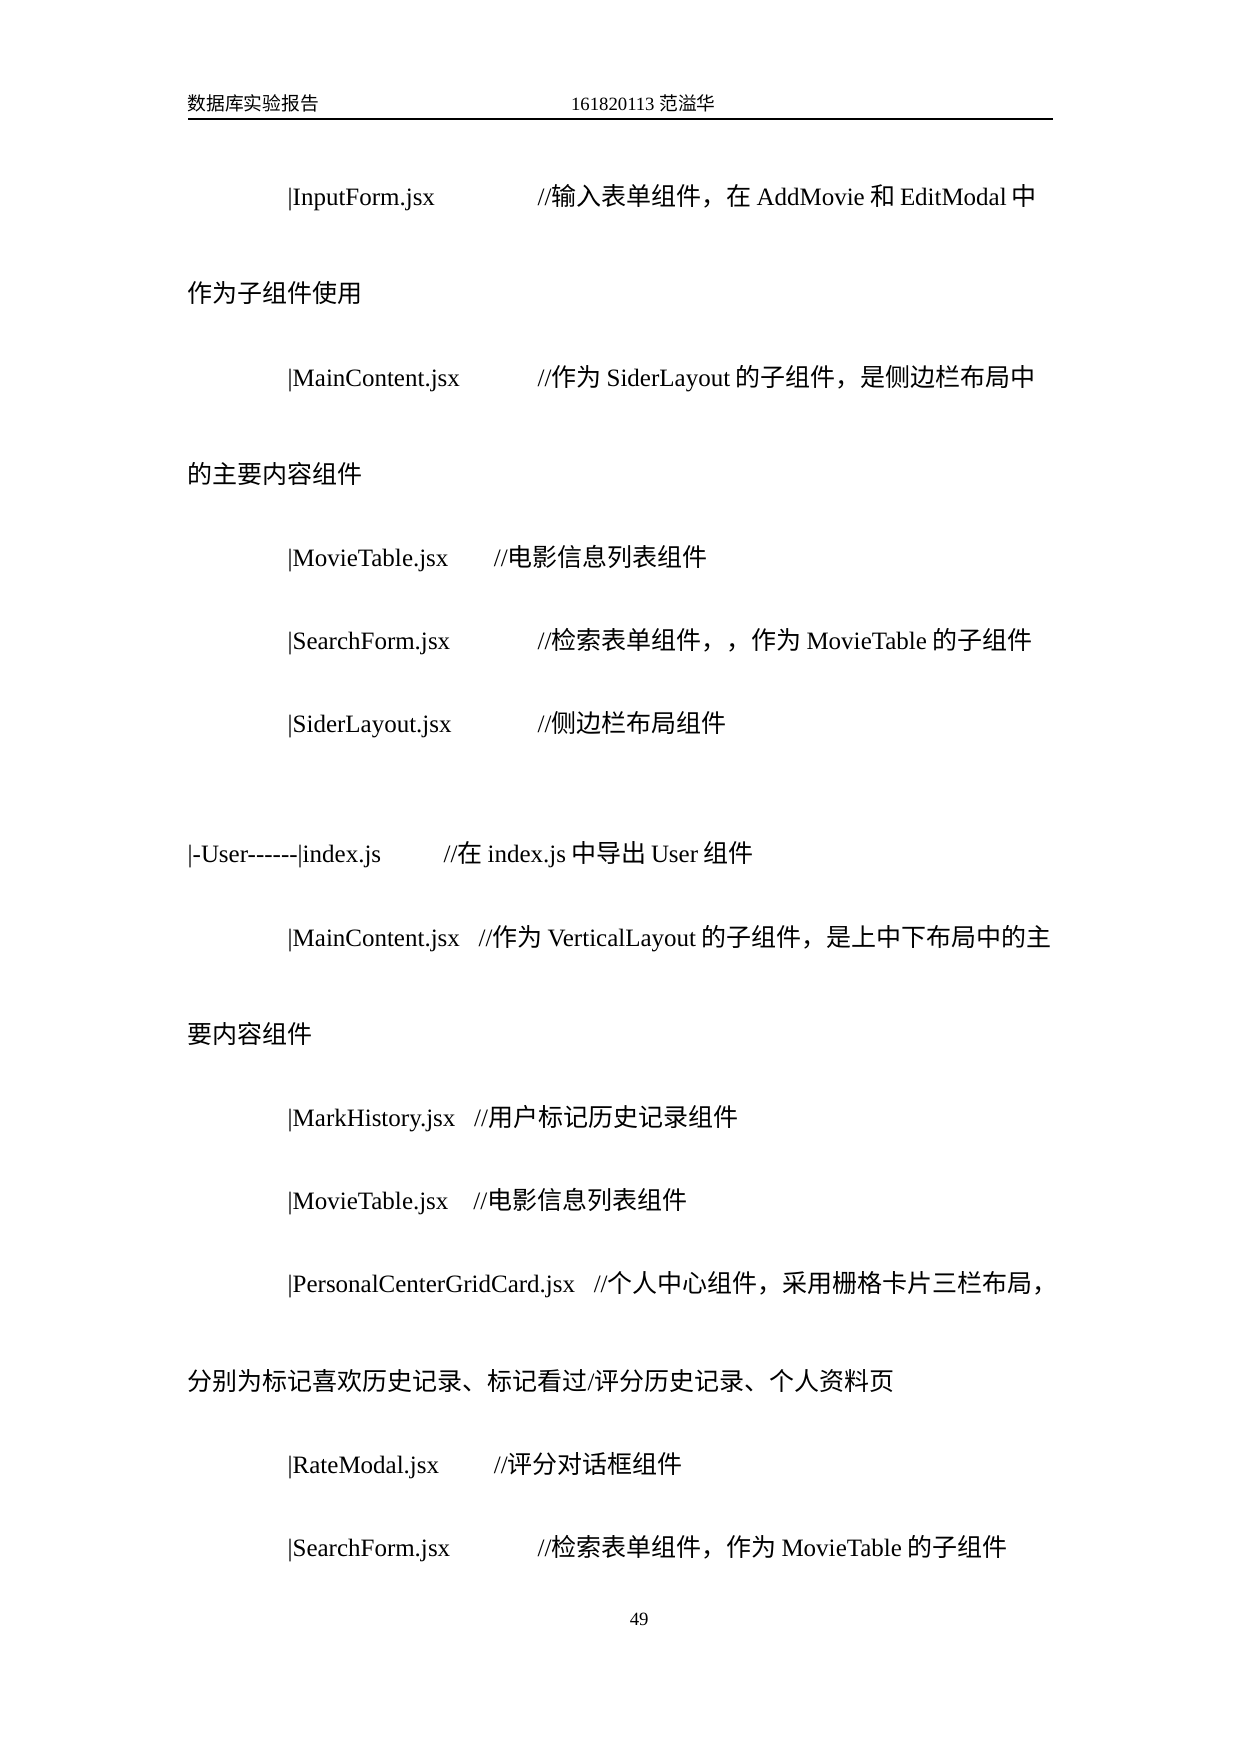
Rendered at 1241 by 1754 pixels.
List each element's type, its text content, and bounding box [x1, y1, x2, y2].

text |RateModal.jsx //评分对话框组件 [187, 1430, 1053, 1495]
text |SiderLayout.jsx //侧边栏布局组件 [187, 689, 1053, 754]
text |MainContent.jsx //作为VerticalLayout的子组件，是上中下布局中的主要内容组件 [187, 903, 1053, 1065]
text |MainContent.jsx //作为SiderLayout的子组件，是侧边栏布局中的主要内容组件 [187, 343, 1053, 505]
text |MarkHistory.jsx //用户标记历史记录组件 [187, 1083, 1053, 1148]
text |SearchForm.jsx //检索表单组件，作为MovieTable的子组件 [187, 1513, 1053, 1578]
text |InputForm.jsx //输入表单组件，在AddMovie和EditModal中作为子组件使用 [187, 162, 1053, 324]
text |SearchForm.jsx //检索表单组件，，作为MovieTable的子组件 [187, 606, 1053, 671]
text |PersonalCenterGridCard.jsx //个人中心组件，采用栅格卡片三栏布局，分别为标记喜欢历史记录、标记看过/评分历史记录、个人资料页 [187, 1249, 1053, 1412]
text |-User------|index.js //在index.js中导出User组件 [187, 819, 1053, 884]
text |MovieTable.jsx //电影信息列表组件 [187, 523, 1053, 588]
text |MovieTable.jsx //电影信息列表组件 [187, 1166, 1053, 1231]
